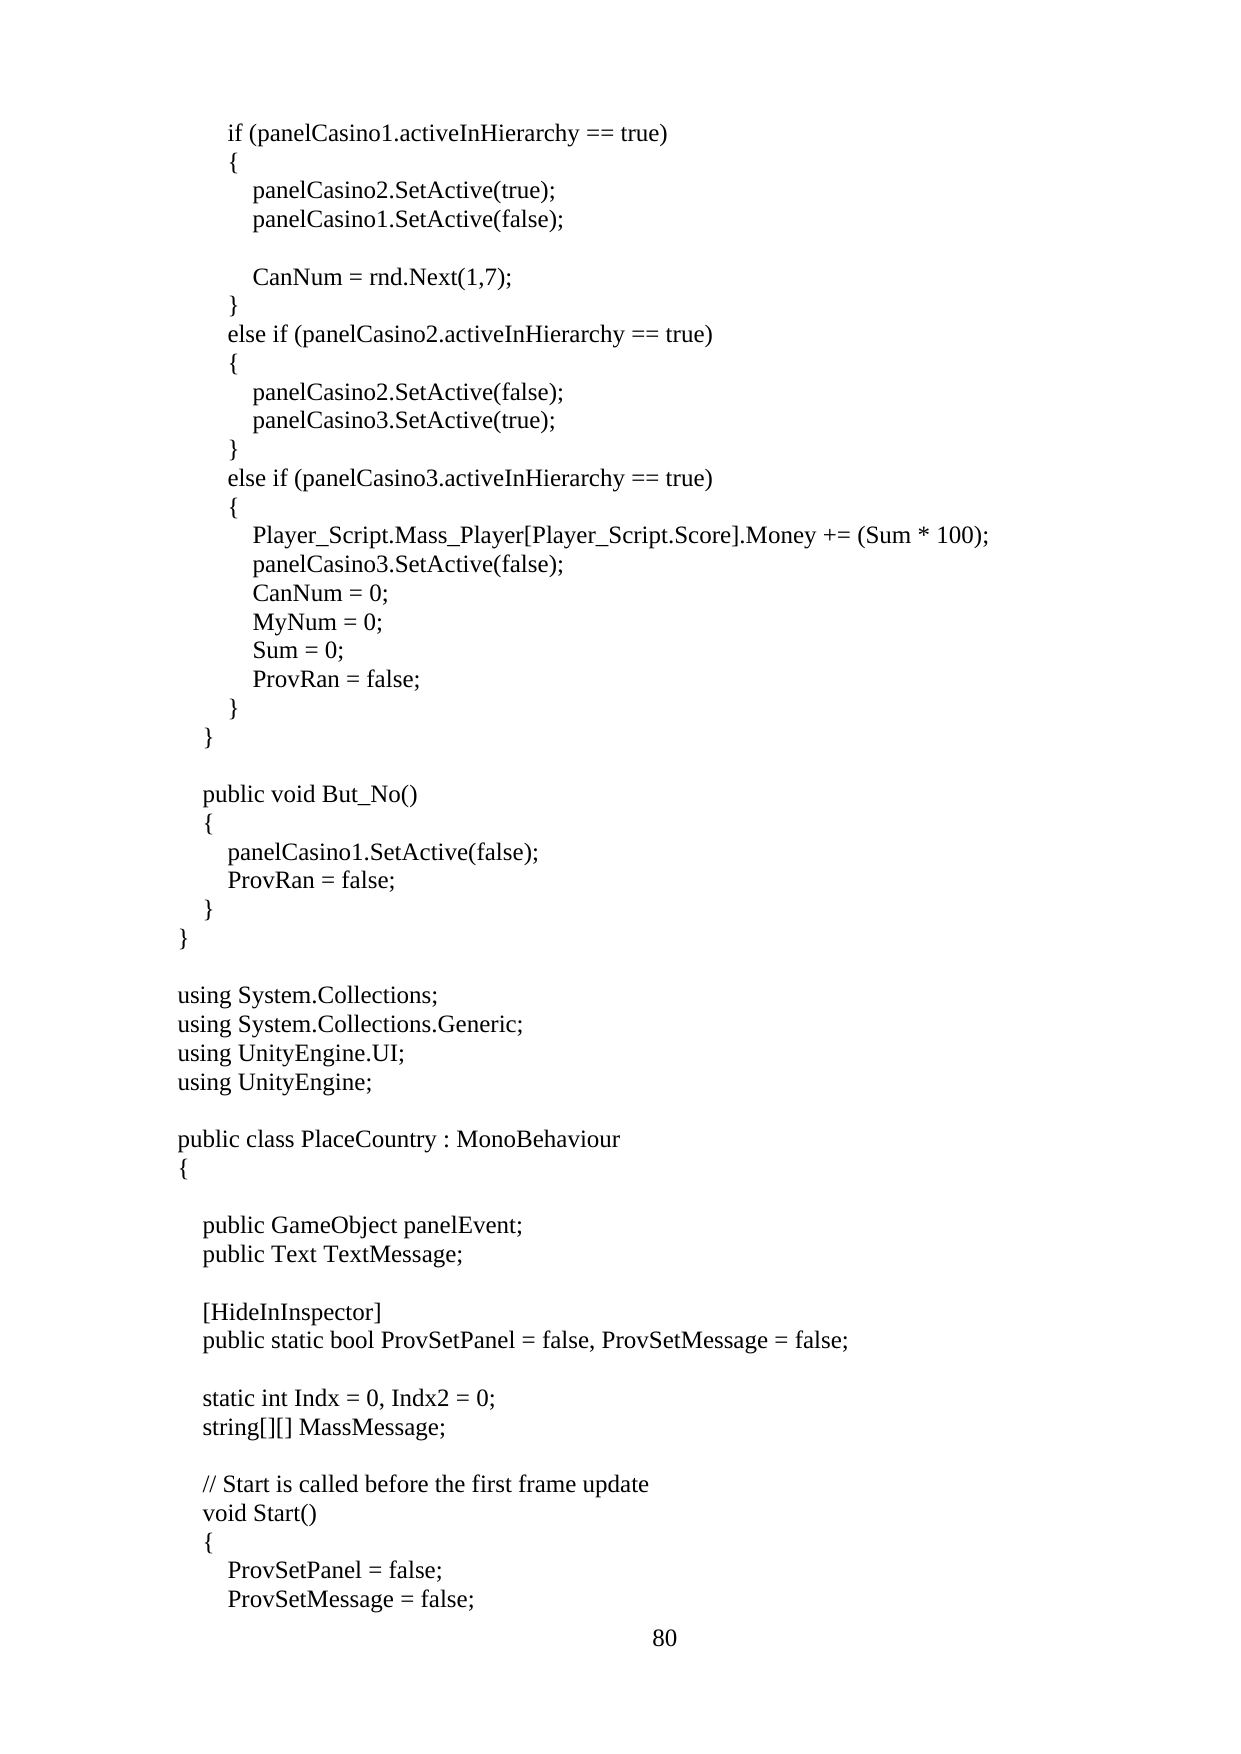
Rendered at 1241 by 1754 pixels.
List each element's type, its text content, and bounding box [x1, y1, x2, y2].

text { [177, 147, 1152, 176]
text else if (panelCasino2.activeInHierarchy == true) [177, 319, 1152, 348]
text { [177, 808, 1152, 837]
text panelCasino3.SetActive(true); [177, 406, 1152, 434]
text Sum = 0; [177, 636, 1152, 664]
text using UnityEngine.UI; [177, 1038, 1152, 1067]
text panelCasino1.SetActive(false); [177, 837, 1152, 866]
text if (panelCasino1.activeInHierarchy == true) [177, 118, 1152, 147]
text panelCasino2.SetActive(true); [177, 176, 1152, 204]
text void Start() [177, 1498, 1152, 1527]
text ProvRan = false; [177, 664, 1152, 693]
text using System.Collections; [177, 981, 1152, 1009]
text } [177, 693, 1152, 722]
text panelCasino3.SetActive(false); [177, 549, 1152, 578]
text CanNum = rnd.Next(1,7); [177, 262, 1152, 291]
text } [177, 722, 1152, 751]
text using System.Collections.Generic; [177, 1009, 1152, 1038]
text ProvRan = false; [177, 866, 1152, 894]
text using UnityEngine; [177, 1067, 1152, 1096]
text { [177, 1527, 1152, 1556]
text string[][] MassMessage; [177, 1412, 1152, 1441]
text static int Indx = 0, Indx2 = 0; [177, 1383, 1152, 1412]
text } [177, 291, 1152, 319]
text { [177, 492, 1152, 521]
text public Text TextMessage; [177, 1239, 1152, 1268]
text public static bool ProvSetPanel = false, ProvSetMessage = false; [177, 1326, 1152, 1354]
text } [177, 923, 1152, 952]
text public GameObject panelEvent; [177, 1211, 1152, 1239]
text } [177, 434, 1152, 463]
text } [177, 894, 1152, 923]
text panelCasino1.SetActive(false); [177, 204, 1152, 233]
text Player_Script.Mass_Player[Player_Script.Score].Money += (Sum * 100); [177, 521, 1152, 549]
text { [177, 348, 1152, 377]
text MyNum = 0; [177, 607, 1152, 636]
text else if (panelCasino3.activeInHierarchy == true) [177, 463, 1152, 492]
text public void But_No() [177, 779, 1152, 808]
text [HideInInspector] [177, 1297, 1152, 1326]
text ProvSetPanel = false; [177, 1556, 1152, 1584]
text // Start is called before the first frame update [177, 1469, 1152, 1498]
text CanNum = 0; [177, 578, 1152, 607]
text public class PlaceCountry : MonoBehaviour [177, 1124, 1152, 1153]
text ProvSetMessage = false; [177, 1584, 1152, 1613]
text panelCasino2.SetActive(false); [177, 377, 1152, 406]
text { [177, 1153, 1152, 1182]
